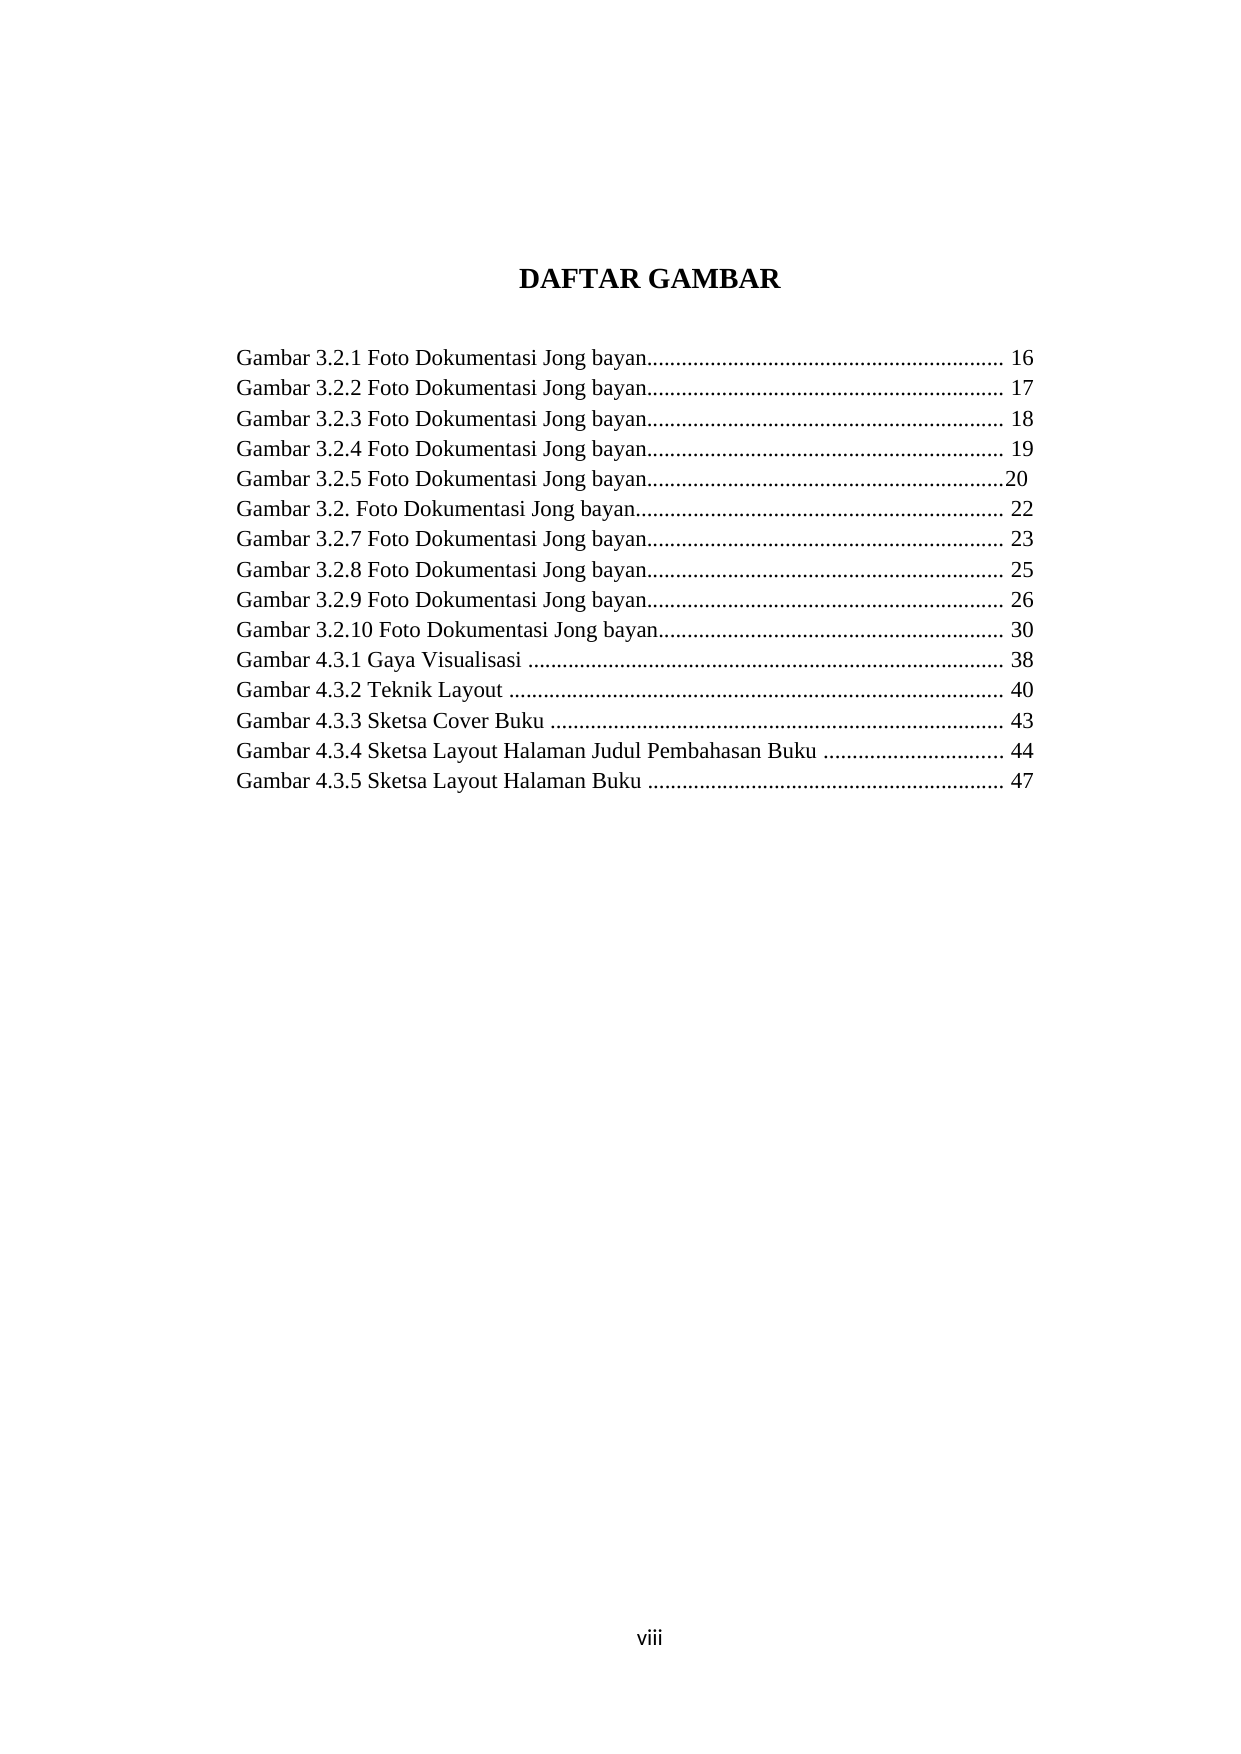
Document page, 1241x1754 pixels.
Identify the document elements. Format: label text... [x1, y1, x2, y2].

text Gambar 4.3.5 Sketsa Layout Halaman Buku 47 [236, 767, 1063, 793]
text Gambar 3.2.4 Foto Dokumentasi Jong bayan 19 [236, 435, 1063, 461]
text Gambar 3.2.5 Foto Dokumentasi Jong bayan 20 [236, 465, 1063, 491]
text Gambar 4.3.4 Sketsa Layout Halaman Judul Pembahasan Buku 44 [236, 737, 1063, 763]
text Gambar 4.3.2 Teknik Layout 40 [236, 677, 1063, 703]
subtitle DAFTAR GAMBAR [236, 261, 1063, 295]
text Gambar 4.3.3 Sketsa Cover Buku 43 [236, 707, 1063, 733]
text Gambar 3.2.1 Foto Dokumentasi Jong bayan 16 [236, 344, 1063, 371]
text Gambar 3.2.3 Foto Dokumentasi Jong bayan 18 [236, 405, 1063, 431]
text Gambar 3.2. Foto Dokumentasi Jong bayan 22 [236, 495, 1063, 522]
text Gambar 3.2.8 Foto Dokumentasi Jong bayan 25 [236, 556, 1063, 582]
text Gambar 3.2.9 Foto Dokumentasi Jong bayan 26 [236, 586, 1063, 612]
text Gambar 4.3.1 Gaya Visualisasi 38 [236, 646, 1063, 673]
text Gambar 3.2.10 Foto Dokumentasi Jong bayan 30 [236, 616, 1063, 642]
text Gambar 3.2.2 Foto Dokumentasi Jong bayan 17 [236, 374, 1063, 401]
text Gambar 3.2.7 Foto Dokumentasi Jong bayan 23 [236, 526, 1063, 552]
